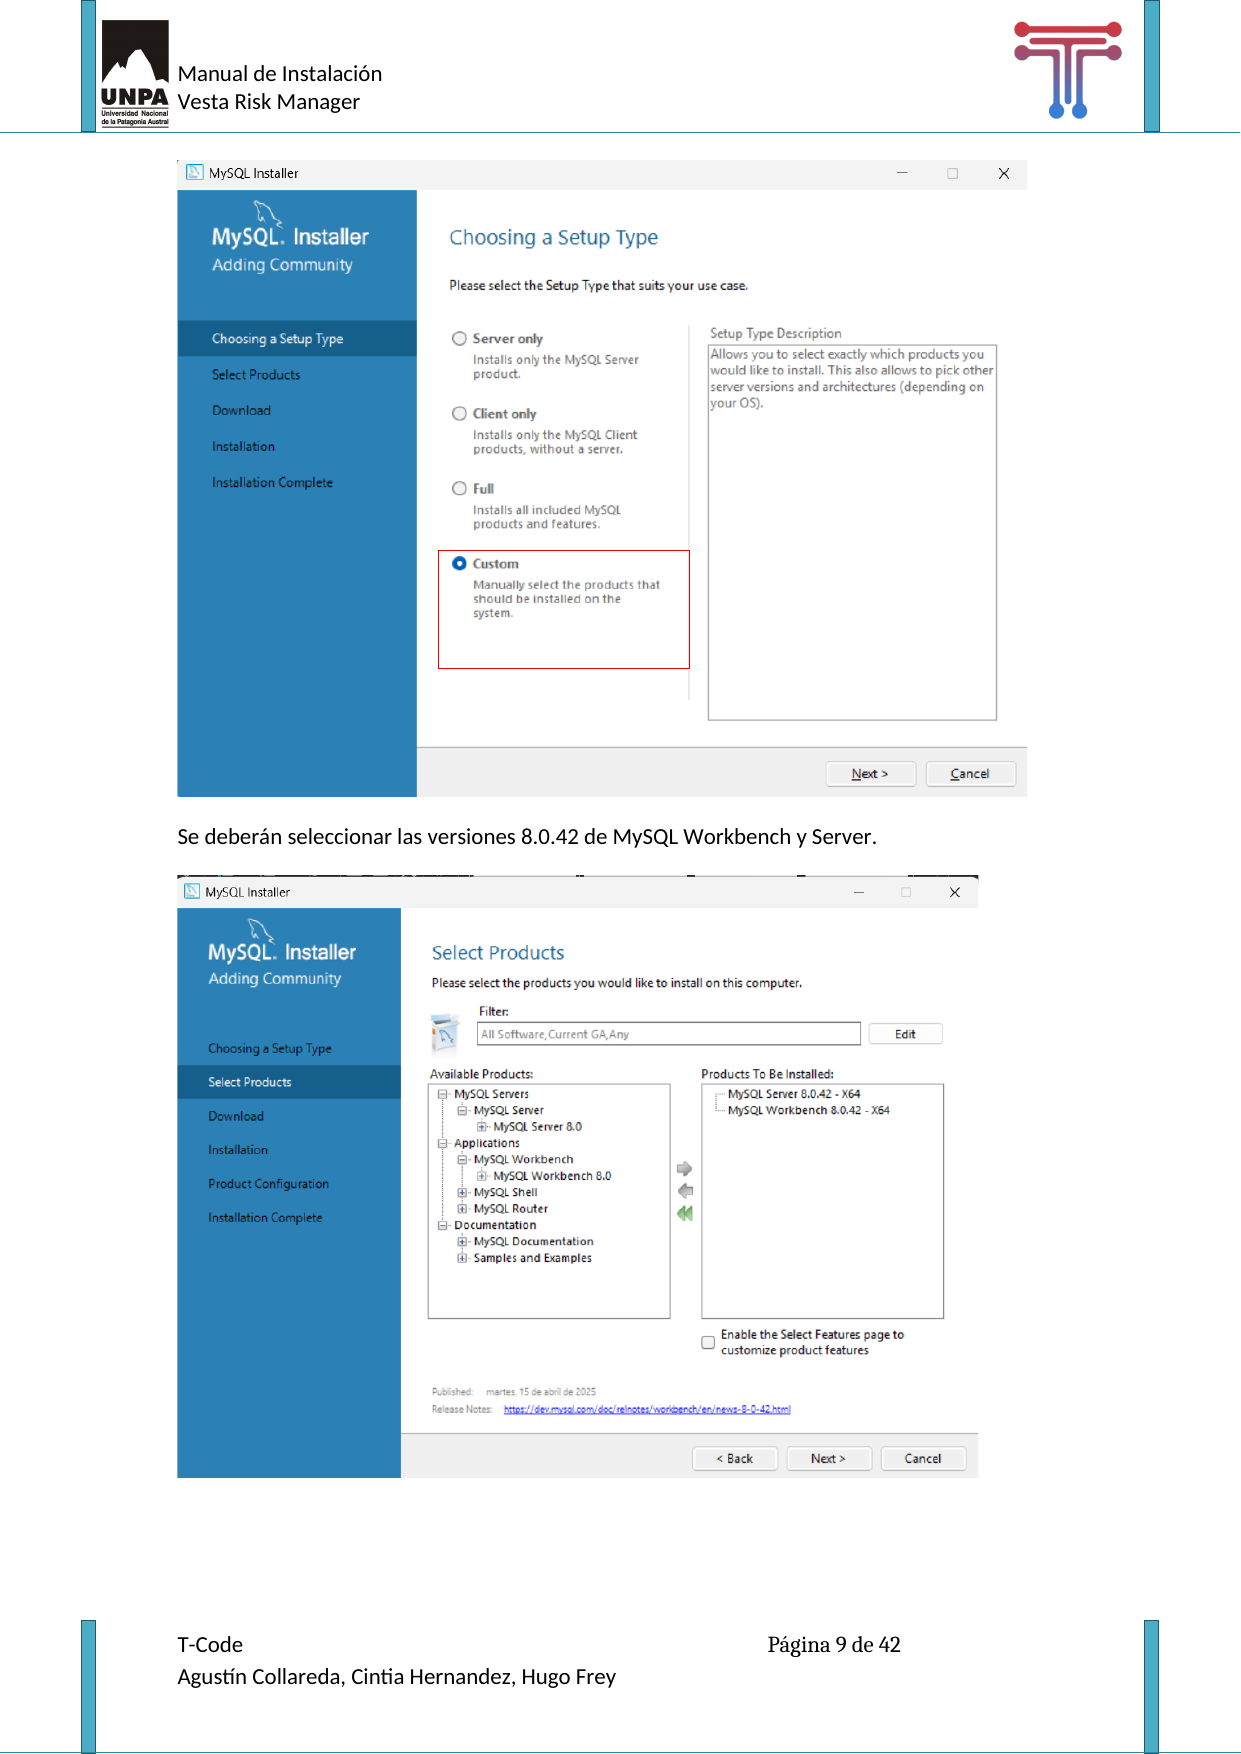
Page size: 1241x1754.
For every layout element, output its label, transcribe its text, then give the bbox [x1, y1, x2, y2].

picture [1013, 18, 1123, 121]
text Se deberán seleccionar las versiones 8.0.42 de MySQL Workbench y Server. [177, 822, 1063, 850]
picture [100, 18, 170, 129]
picture [177, 875, 979, 1478]
picture [177, 160, 1028, 797]
